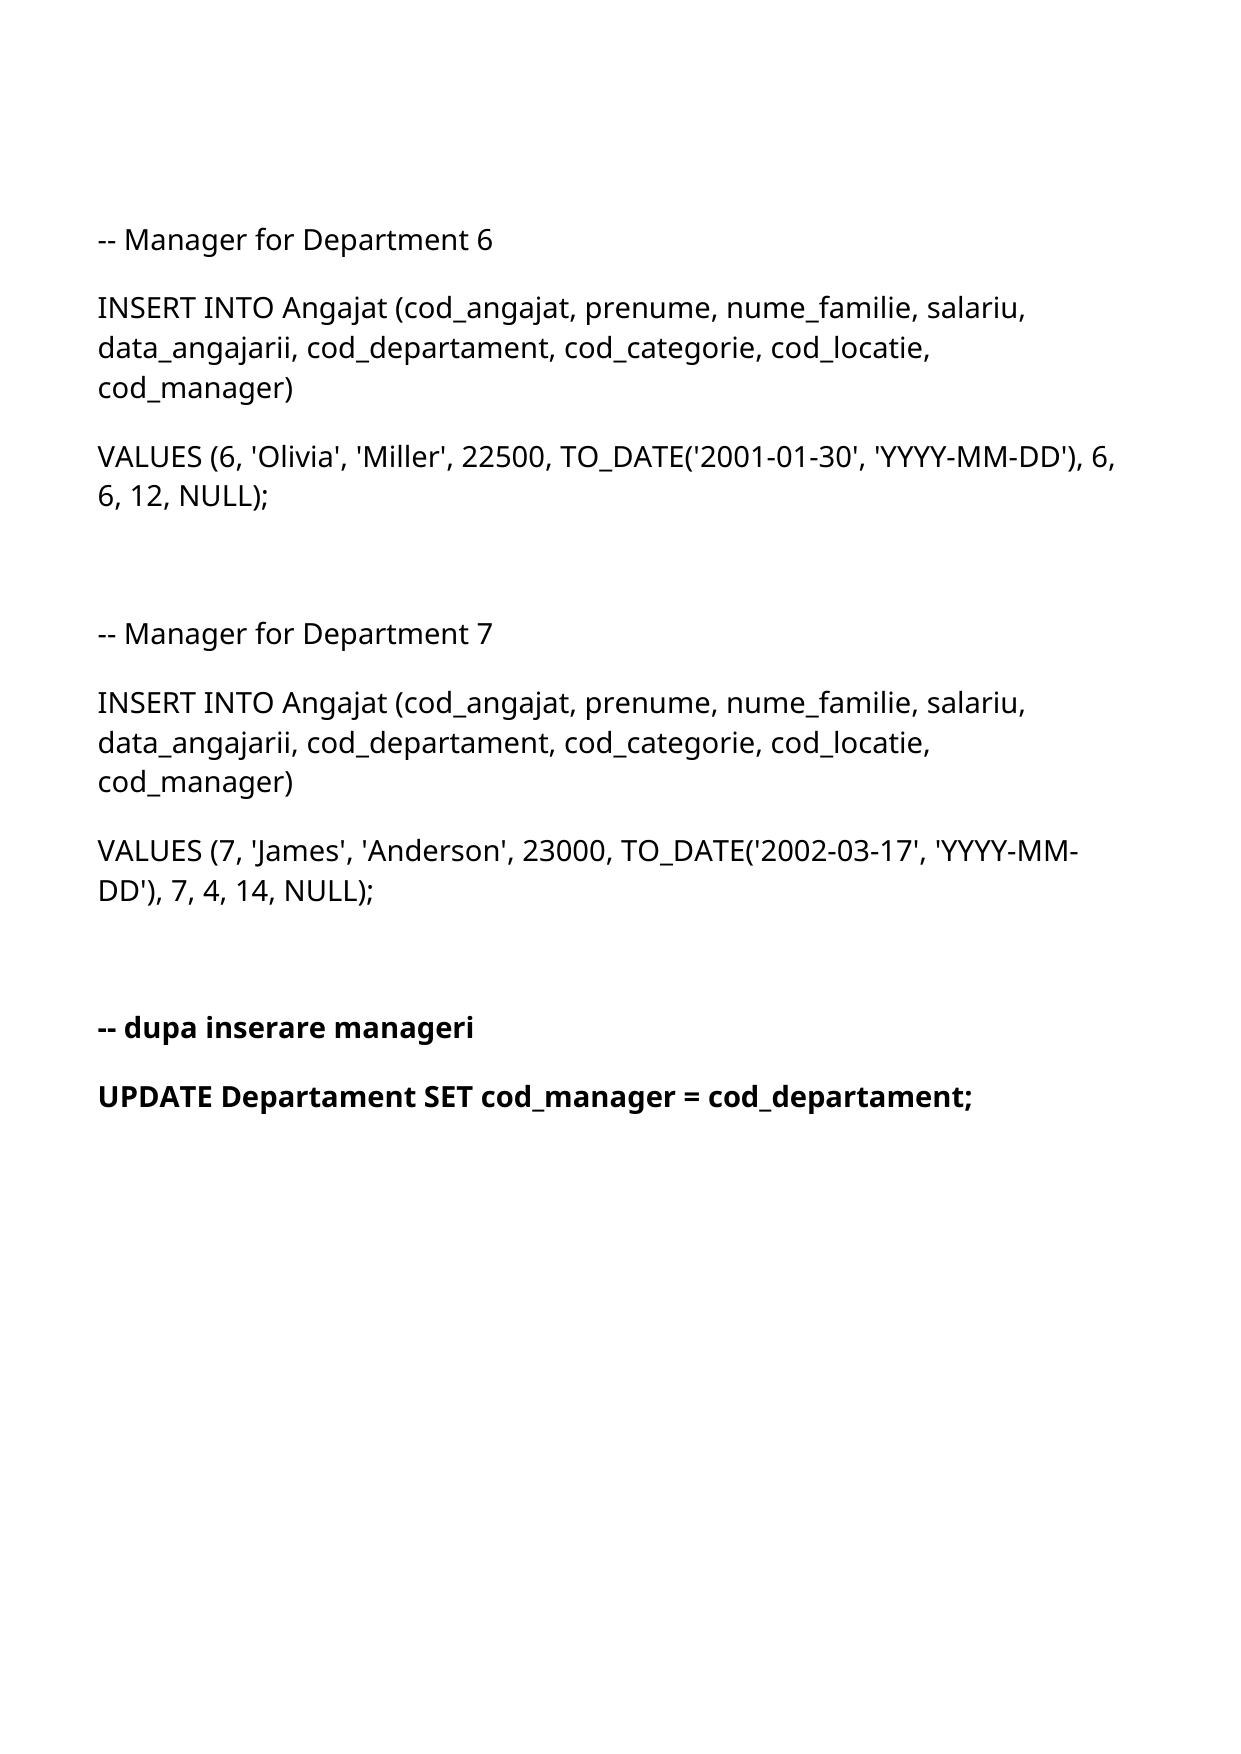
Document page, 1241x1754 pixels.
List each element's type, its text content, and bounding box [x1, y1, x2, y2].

list -- dupa inserare manageri [97, 1008, 1128, 1047]
list VALUES (7, 'James', 'Anderson', 23000, TO_DATE('2002-03-17', 'YYYY-MM-DD'), 7, 4, 14, NULL); [97, 830, 1128, 910]
list INSERT INTO Angajat (cod_angajat, prenume, nume_familie, salariu, data_angajarii, cod_departament, cod_categorie, cod_locatie, cod_manager) [97, 682, 1128, 801]
list -- Manager for Department 6 [97, 219, 1128, 258]
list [97, 288, 1128, 407]
list UPDATE Departament SET cod_manager = cod_departament; [97, 1077, 1128, 1116]
list -- Manager for Department 7 [97, 613, 1128, 653]
list VALUES (6, 'Olivia', 'Miller', 22500, TO_DATE('2001-01-30', 'YYYY-MM-DD'), 6, 6, 12, NULL); [97, 436, 1128, 515]
